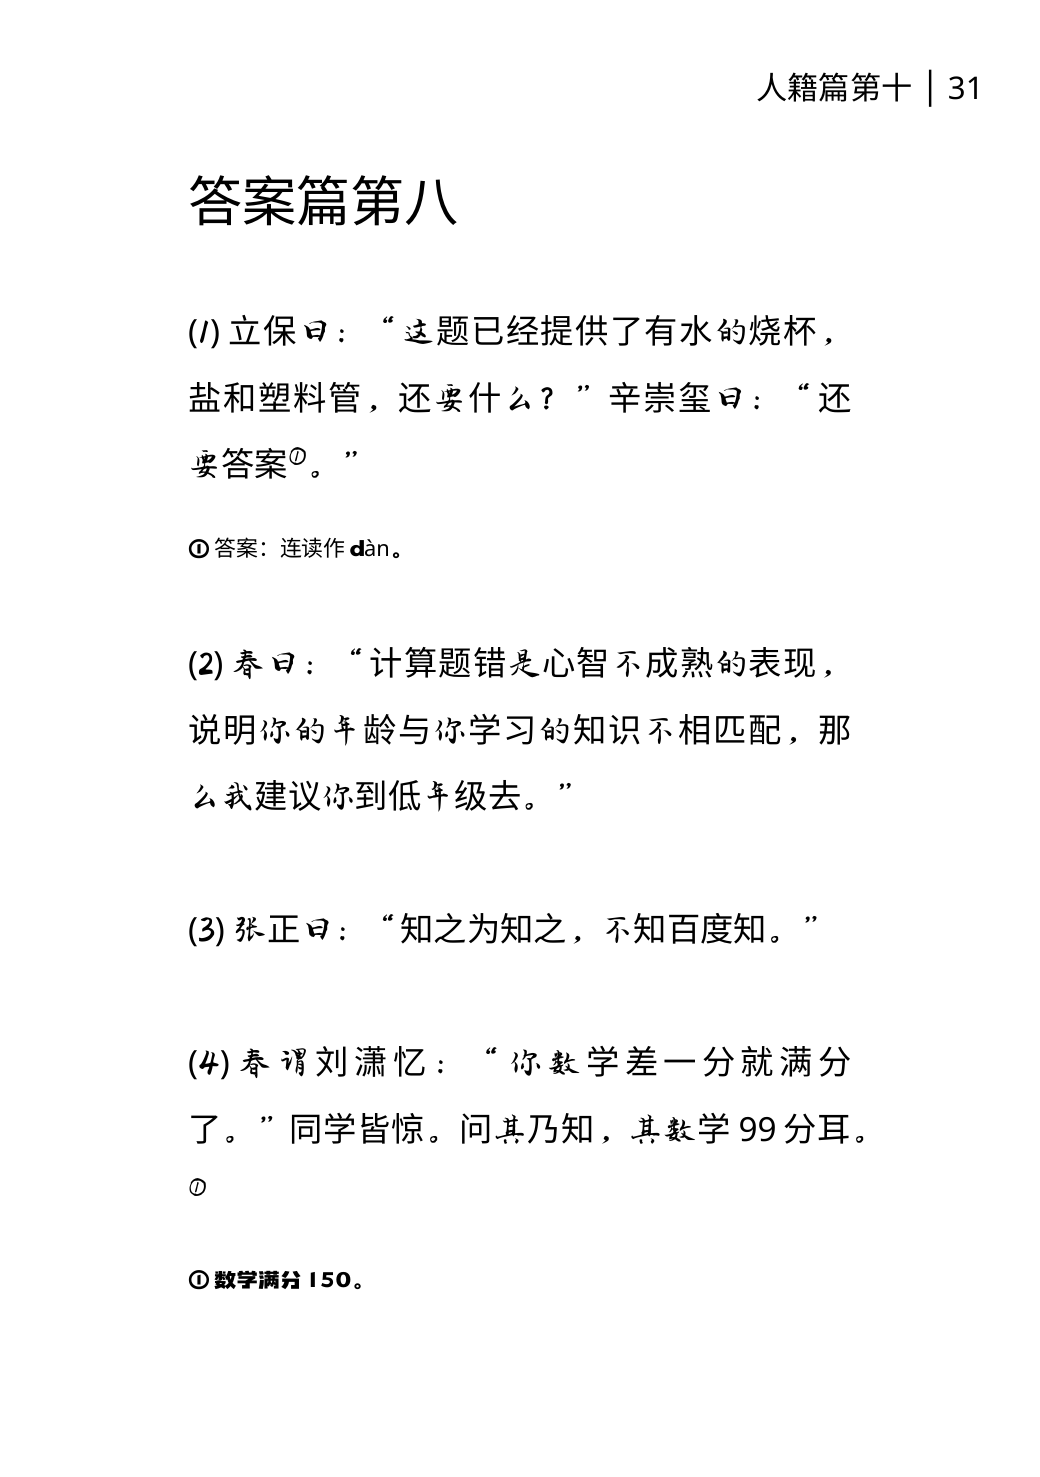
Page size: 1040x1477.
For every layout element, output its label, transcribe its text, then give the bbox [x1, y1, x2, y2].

list 立保曰：“这题已经提供了有水的烧杯，盐和塑料管，还要什么？”辛崇玺曰：“还要答案①。” [188, 299, 852, 499]
text 答案篇第八 [188, 166, 852, 233]
list 春谓刘潇忆：“你数学差一分就满分了。”同学皆惊。问其乃知，其数学99分耳。① [188, 1030, 852, 1230]
text ①答案：连读作dàn。 [188, 532, 852, 565]
list 春曰：“计算题错是心智不成熟的表现，说明你的年龄与你学习的知识不相匹配，那么我建议你到低年级去。” [188, 632, 852, 831]
list 张正曰：“知之为知之，不知百度知。” [188, 897, 852, 964]
text ①数学满分150。 [188, 1263, 852, 1296]
